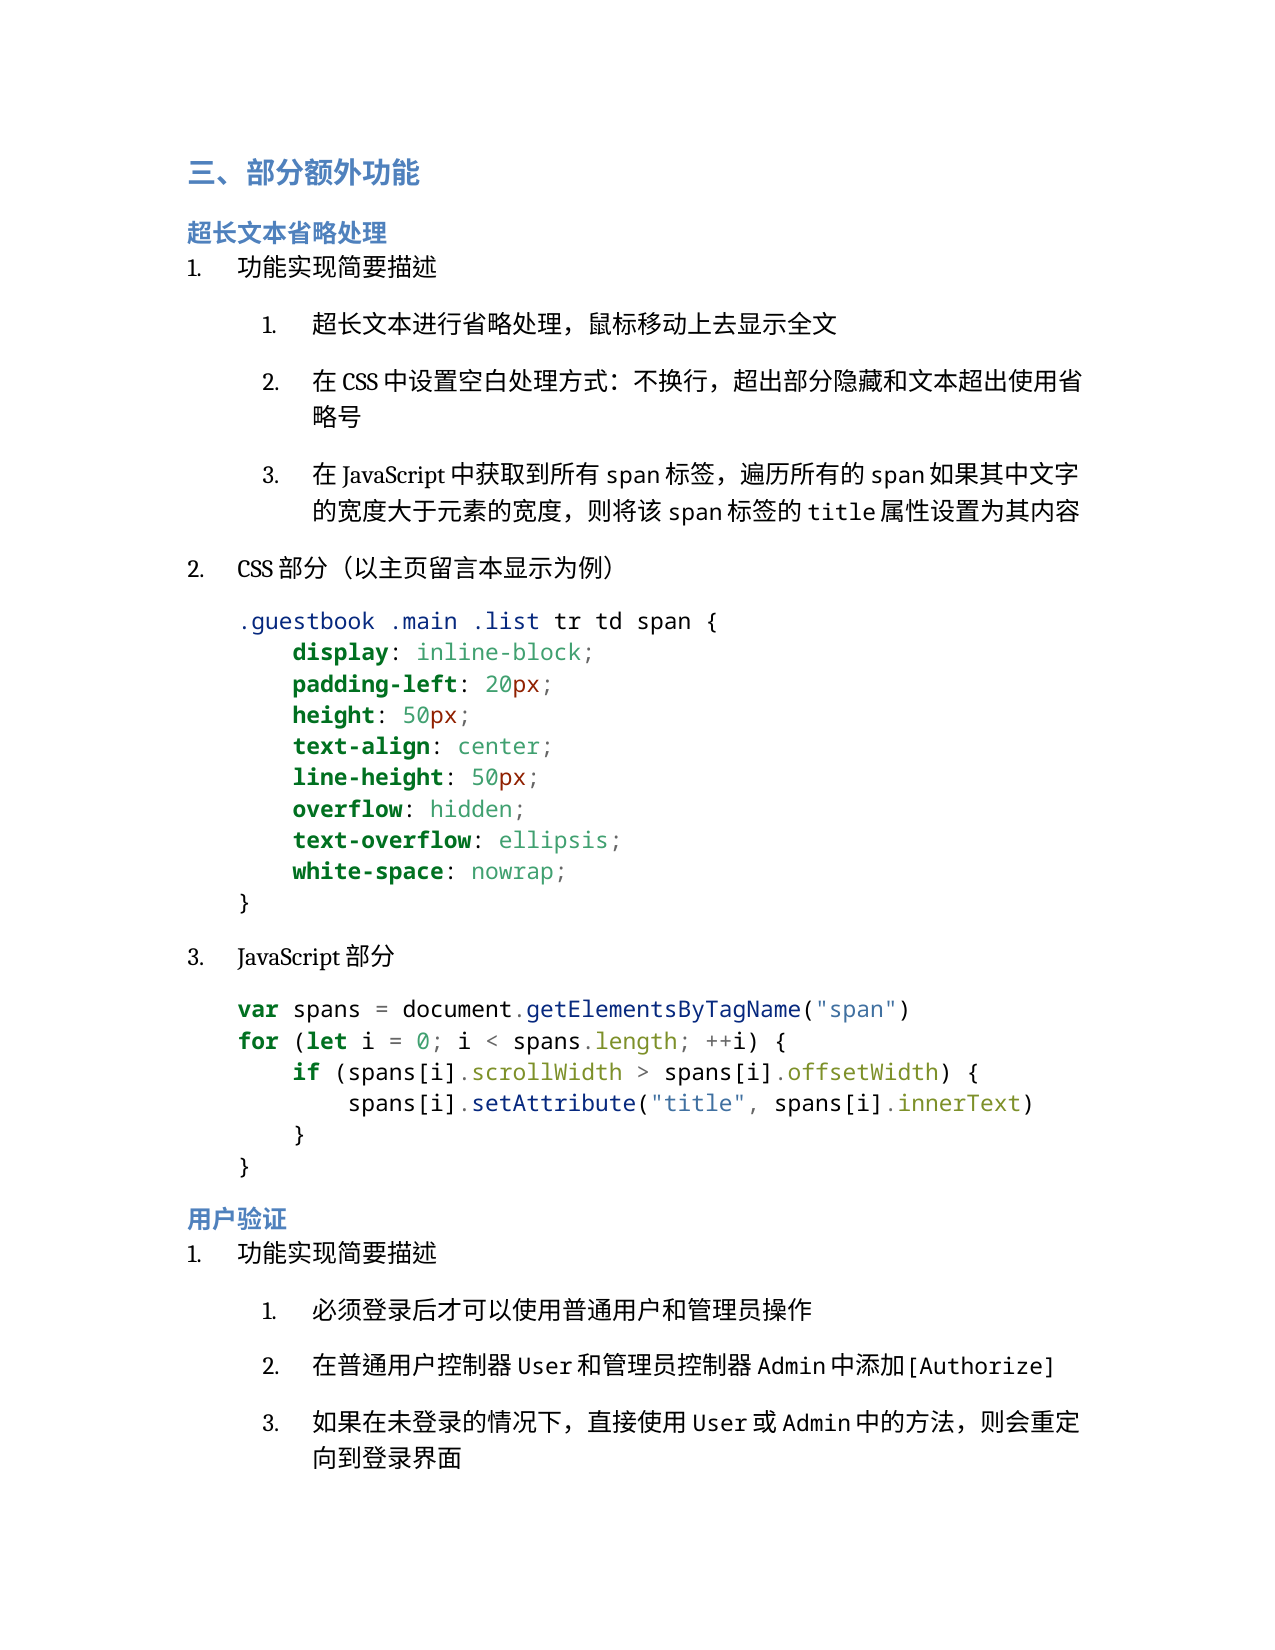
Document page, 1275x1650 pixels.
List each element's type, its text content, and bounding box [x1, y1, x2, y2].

list 在JavaScript中获取到所有span标签，遍历所有的span如果其中文字的宽度大于元素的宽度，则将该span标签的title属性设置为其内容 [262, 455, 1087, 527]
list 必须登录后才可以使用普通用户和管理员操作 [262, 1291, 1087, 1327]
subtitle 超长文本省略处理 [187, 213, 1087, 249]
list 超长文本进行省略处理，鼠标移动上去显示全文 [262, 304, 1087, 341]
list 功能实现简要描述 [187, 249, 1087, 283]
list 如果在未登录的情况下，直接使用User或Admin中的方法，则会重定向到登录界面 [262, 1403, 1087, 1475]
list .guestbook .main .list tr td span { display: inline-block; padding-left: 20px; height: 50px; text-align: center; line-height: 50px; overflow: hidden; text-overflow: ellipsis; white-space: nowrap; } [187, 605, 1087, 918]
list JavaScript部分 [187, 938, 1087, 972]
list 在CSS中设置空白处理方式：不换行，超出部分隐藏和文本超出使用省略号 [262, 361, 1087, 434]
list var spans = document.getElementsByTagName("span") for (let i = 0; i < spans.length; ++i) { if (spans[i].scrollWidth > spans[i].offsetWidth) { spans[i].setAttribute("title", spans[i].innerText) } } [187, 993, 1087, 1181]
list 功能实现简要描述 [187, 1236, 1087, 1270]
subtitle 三、部分额外功能 [187, 150, 1087, 192]
list 在普通用户控制器User和管理员控制器Admin中添加[Authorize] [262, 1348, 1087, 1382]
subtitle 用户验证 [187, 1202, 1087, 1236]
list CSS部分（以主页留言本显示为例） [187, 548, 1087, 584]
